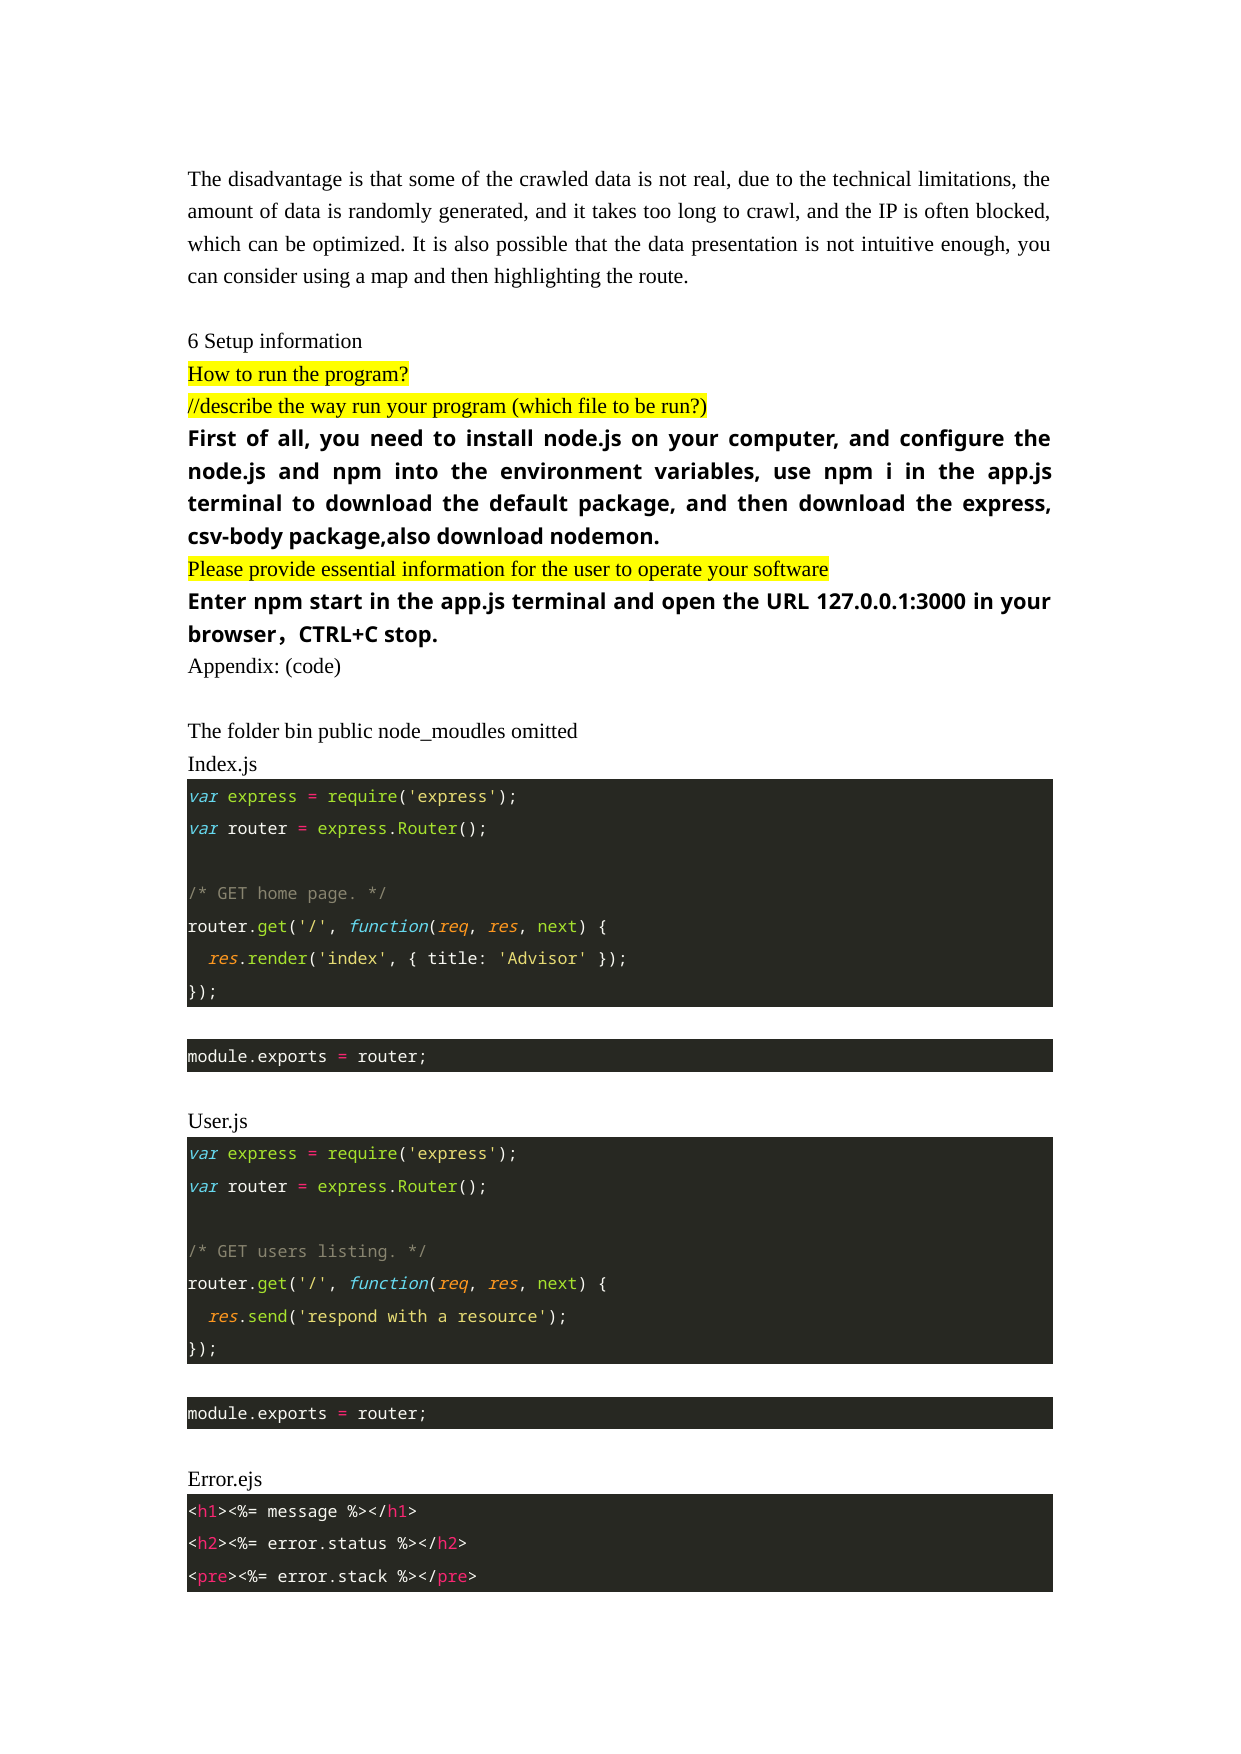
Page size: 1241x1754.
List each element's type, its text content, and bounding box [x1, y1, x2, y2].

text res.render('index', { title: 'Advisor' }); [187, 942, 1053, 974]
text //describe the way run your program (which file to be run?) [187, 389, 1053, 422]
text User.js [187, 1104, 1053, 1137]
text var express = require('express'); [187, 1137, 1053, 1169]
text The disadvantage is that some of the crawled data is not real, due to the technical limitations, the amount of data is randomly generated, and it takes too long to crawl, and the IP is often blocked, which can be optimized. It is also possible that the data presentation is not intuitive enough, you can consider using a map and then highlighting the route. [187, 162, 1053, 292]
text res.send('respond with a resource'); [187, 1299, 1053, 1332]
text How to run the program? [187, 357, 1053, 389]
text 6 Setup information [187, 324, 1053, 357]
text Appendix: (code) [187, 649, 1053, 682]
text router.get('/', function(req, res, next) { [187, 909, 1053, 942]
text Enter npm start in the app.js terminal and open the URL 127.0.0.1:3000 in your browser，CTRL+C stop. [187, 584, 1053, 649]
text }); [187, 974, 1053, 1007]
text var router = express.Router(); [187, 812, 1053, 844]
text var express = require('express'); [187, 779, 1053, 812]
text Error.ejs [187, 1462, 1053, 1494]
text <h2><%= error.status %></h2> [187, 1527, 1053, 1559]
text <h1><%= message %></h1> [187, 1494, 1053, 1527]
text Please provide essential information for the user to operate your software [187, 552, 1053, 584]
text Index.js [187, 747, 1053, 779]
text <pre><%= error.stack %></pre> [187, 1559, 1053, 1592]
text }); [187, 1332, 1053, 1364]
text module.exports = router; [187, 1397, 1053, 1429]
text /* GET home page. */ [187, 877, 1053, 909]
text module.exports = router; [187, 1039, 1053, 1072]
text /* GET users listing. */ [187, 1234, 1053, 1267]
text The folder bin public node_moudles omitted [187, 714, 1053, 747]
text First of all, you need to install node.js on your computer, and configure the node.js and npm into the environment variables, use npm i in the app.js terminal to download the default package, and then download the express, csv-body package,also download nodemon. [187, 422, 1053, 552]
text router.get('/', function(req, res, next) { [187, 1267, 1053, 1299]
text var router = express.Router(); [187, 1169, 1053, 1202]
